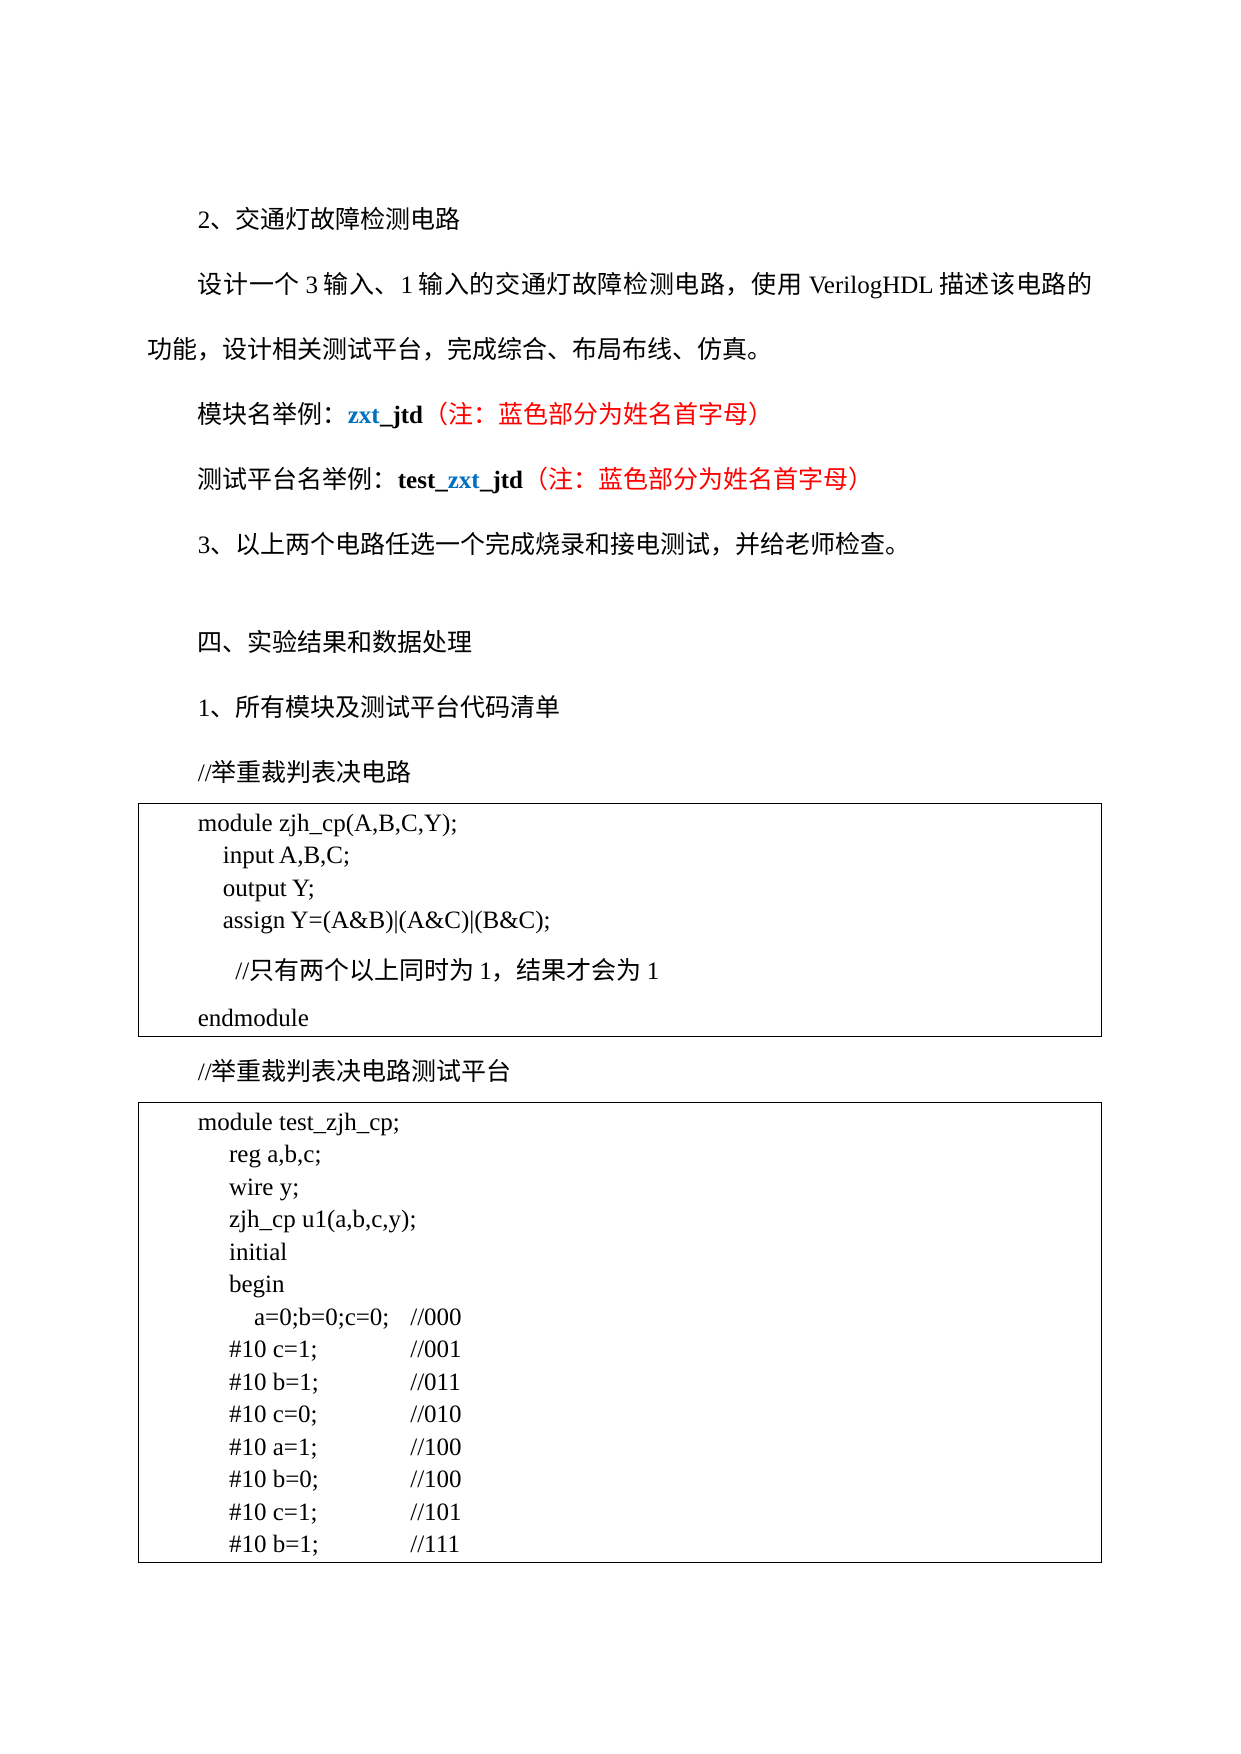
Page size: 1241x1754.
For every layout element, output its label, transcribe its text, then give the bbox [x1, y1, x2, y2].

text begin [148, 1267, 1092, 1300]
text //举重裁判表决电路测试平台 [148, 1037, 1092, 1102]
text 测试平台名举例：test_zxt_jtd（注：蓝色部分为姓名首字母） [148, 446, 1092, 511]
text a=0;b=0;c=0; //000 [148, 1300, 1092, 1332]
text output Y; [148, 871, 1092, 904]
text input A,B,C; [148, 839, 1092, 871]
text //举重裁判表决电路 [148, 738, 1092, 803]
text endmodule [139, 998, 1101, 1036]
text 1、所有模块及测试平台代码清单 [148, 673, 1092, 738]
text #10 b=1; //111 [139, 1524, 1101, 1562]
text initial [148, 1235, 1092, 1267]
text #10 b=1; //011 [148, 1365, 1092, 1397]
text #10 c=1; //001 [148, 1332, 1092, 1365]
text #10 c=1; //101 [148, 1495, 1092, 1524]
text 模块名举例：zxt_jtd（注：蓝色部分为姓名首字母） [148, 381, 1092, 446]
text zjh_cp u1(a,b,c,y); [148, 1202, 1092, 1235]
text 设计一个3输入、1输入的交通灯故障检测电路，使用VerilogHDL描述该电路的功能，设计相关测试平台，完成综合、布局布线、仿真。 [148, 251, 1092, 381]
text #10 b=0; //100 [148, 1462, 1092, 1495]
text 四、实验结果和数据处理 [148, 608, 1092, 673]
text 3、以上两个电路任选一个完成烧录和接电测试，并给老师检查。 [148, 511, 1092, 576]
text reg a,b,c; [148, 1137, 1092, 1170]
text #10 a=1; //100 [148, 1430, 1092, 1462]
text module test_zjh_cp; [139, 1103, 1101, 1137]
text wire y; [148, 1170, 1092, 1202]
text assign Y=(A&B)|(A&C)|(B&C); [148, 904, 1092, 936]
text #10 c=0; //010 [148, 1397, 1092, 1430]
text 2、交通灯故障检测电路 [148, 186, 1092, 251]
text //只有两个以上同时为1，结果才会为1 [148, 936, 1092, 998]
text module zjh_cp(A,B,C,Y); [139, 804, 1101, 839]
